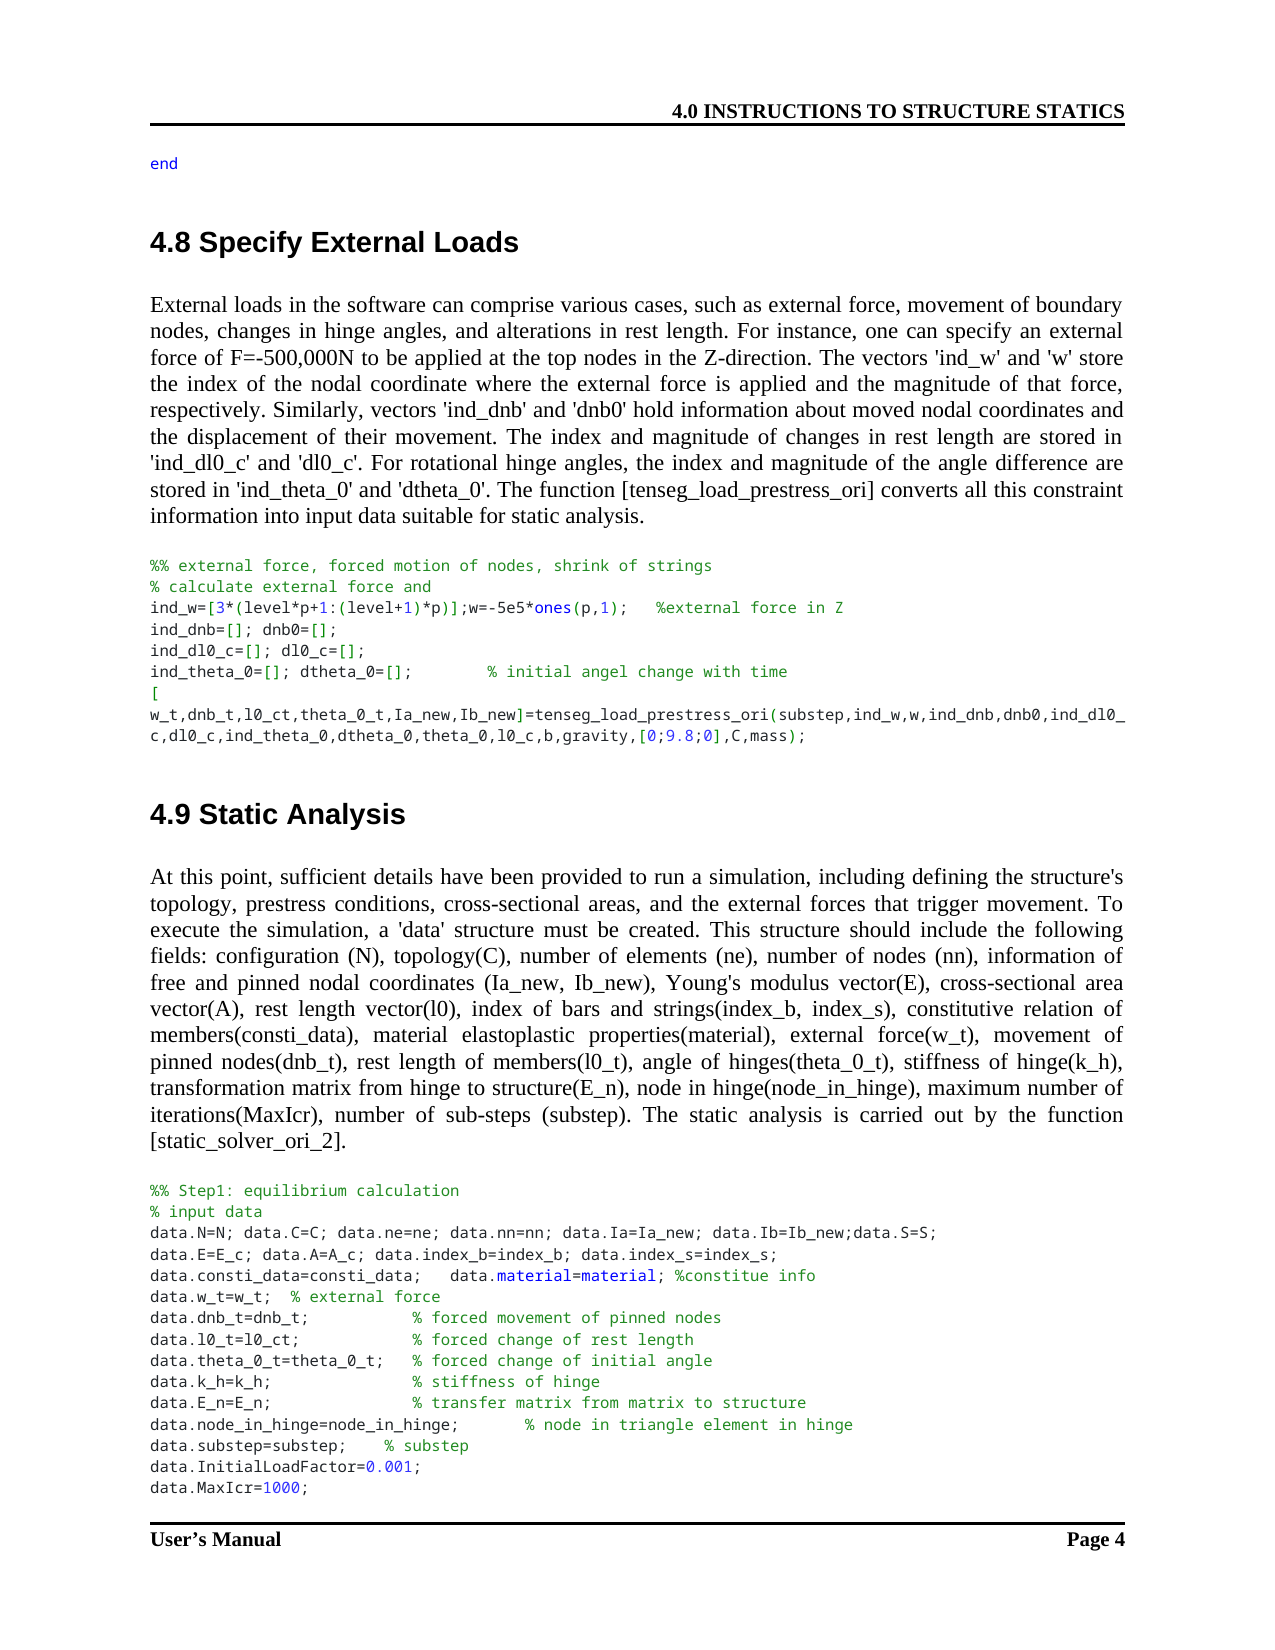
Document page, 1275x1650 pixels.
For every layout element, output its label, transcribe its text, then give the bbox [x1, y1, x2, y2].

text ind_w=[3*(level*p+1:(level+1)*p)];w=-5e5*ones(p,1); %external force in Z [150, 597, 1125, 618]
text data.E_n=E_n; % transfer matrix from matrix to structure [150, 1392, 1125, 1413]
text data.node_in_hinge=node_in_hinge; % node in triangle element in hinge [150, 1413, 1125, 1435]
text %% Step1: equilibrium calculation [150, 1180, 1125, 1201]
text data.k_h=k_h; % stiffness of hinge [150, 1371, 1125, 1392]
text External loads in the software can comprise various cases, such as external force, movement of boundary nodes, changes in hinge angles, and alterations in rest length. For instance, one can specify an external force of F=-500,000N to be applied at the top nodes in the Z-direction. The vectors 'ind_w' and 'w' store the index of the nodal coordinate where the external force is applied and the magnitude of that force, respectively. Similarly, vectors 'ind_dnb' and 'dnb0' hold information about moved nodal coordinates and the displacement of their movement. The index and magnitude of changes in rest length are stored in 'ind_dl0_c' and 'dl0_c'. For rotational hinge angles, the index and magnitude of the angle difference are stored in 'ind_theta_0' and 'dtheta_0'. The function [tenseg_load_prestress_ori] converts all this constraint information into input data suitable for static analysis. [150, 265, 1125, 528]
text data.consti_data=consti_data; data.material=material; %constitue info [150, 1265, 1125, 1286]
subtitle Specify External Loads [150, 225, 1125, 258]
text ind_dl0_c=[]; dl0_c=[]; [150, 640, 1125, 661]
text [w_t,dnb_t,l0_ct,theta_0_t,Ia_new,Ib_new]=tenseg_load_prestress_ori(substep,ind_w,w,ind_dnb,dnb0,ind_dl0_c,dl0_c,ind_theta_0,dtheta_0,theta_0,l0_c,b,gravity,[0;9.8;0],C,mass); [150, 682, 1125, 746]
text data.substep=substep; % substep [150, 1435, 1125, 1456]
text end [150, 152, 1125, 174]
subtitle Static Analysis [150, 797, 1125, 831]
text At this point, sufficient details have been provided to run a simulation, including defining the structure's topology, prestress conditions, cross-sectional areas, and the external forces that trigger movement. To execute the simulation, a 'data' structure must be created. This structure should include the following fields: configuration (N), topology(C), number of elements (ne), number of nodes (nn), information of free and pinned nodal coordinates (Ia_new, Ib_new), Young's modulus vector(E), cross-sectional area vector(A), rest length vector(l0), index of bars and strings(index_b, index_s), constitutive relation of members(consti_data), material elastoplastic properties(material), external force(w_t), movement of pinned nodes(dnb_t), rest length of members(l0_t), angle of hinges(theta_0_t), stiffness of hinge(k_h), transformation matrix from hinge to structure(E_n), node in hinge(node_in_hinge), maximum number of iterations(MaxIcr), number of sub-steps (substep). The static analysis is carried out by the function [static_solver_ori_2]. [150, 863, 1125, 1153]
text data.InitialLoadFactor=0.001; [150, 1456, 1125, 1477]
text %% external force, forced motion of nodes, shrink of strings [150, 555, 1125, 576]
text ind_dnb=[]; dnb0=[]; [150, 618, 1125, 640]
text % calculate external force and [150, 576, 1125, 597]
text ind_theta_0=[]; dtheta_0=[]; % initial angel change with time [150, 661, 1125, 682]
text data.w_t=w_t; % external force [150, 1286, 1125, 1307]
text data.N=N; data.C=C; data.ne=ne; data.nn=nn; data.Ia=Ia_new; data.Ib=Ib_new;data.S=S; [150, 1222, 1125, 1243]
text data.theta_0_t=theta_0_t; % forced change of initial angle [150, 1350, 1125, 1371]
text data.dnb_t=dnb_t; % forced movement of pinned nodes [150, 1307, 1125, 1328]
text data.l0_t=l0_ct; % forced change of rest length [150, 1328, 1125, 1350]
text data.MaxIcr=1000; [150, 1477, 1125, 1498]
text data.E=E_c; data.A=A_c; data.index_b=index_b; data.index_s=index_s; [150, 1243, 1125, 1265]
text % input data [150, 1201, 1125, 1222]
